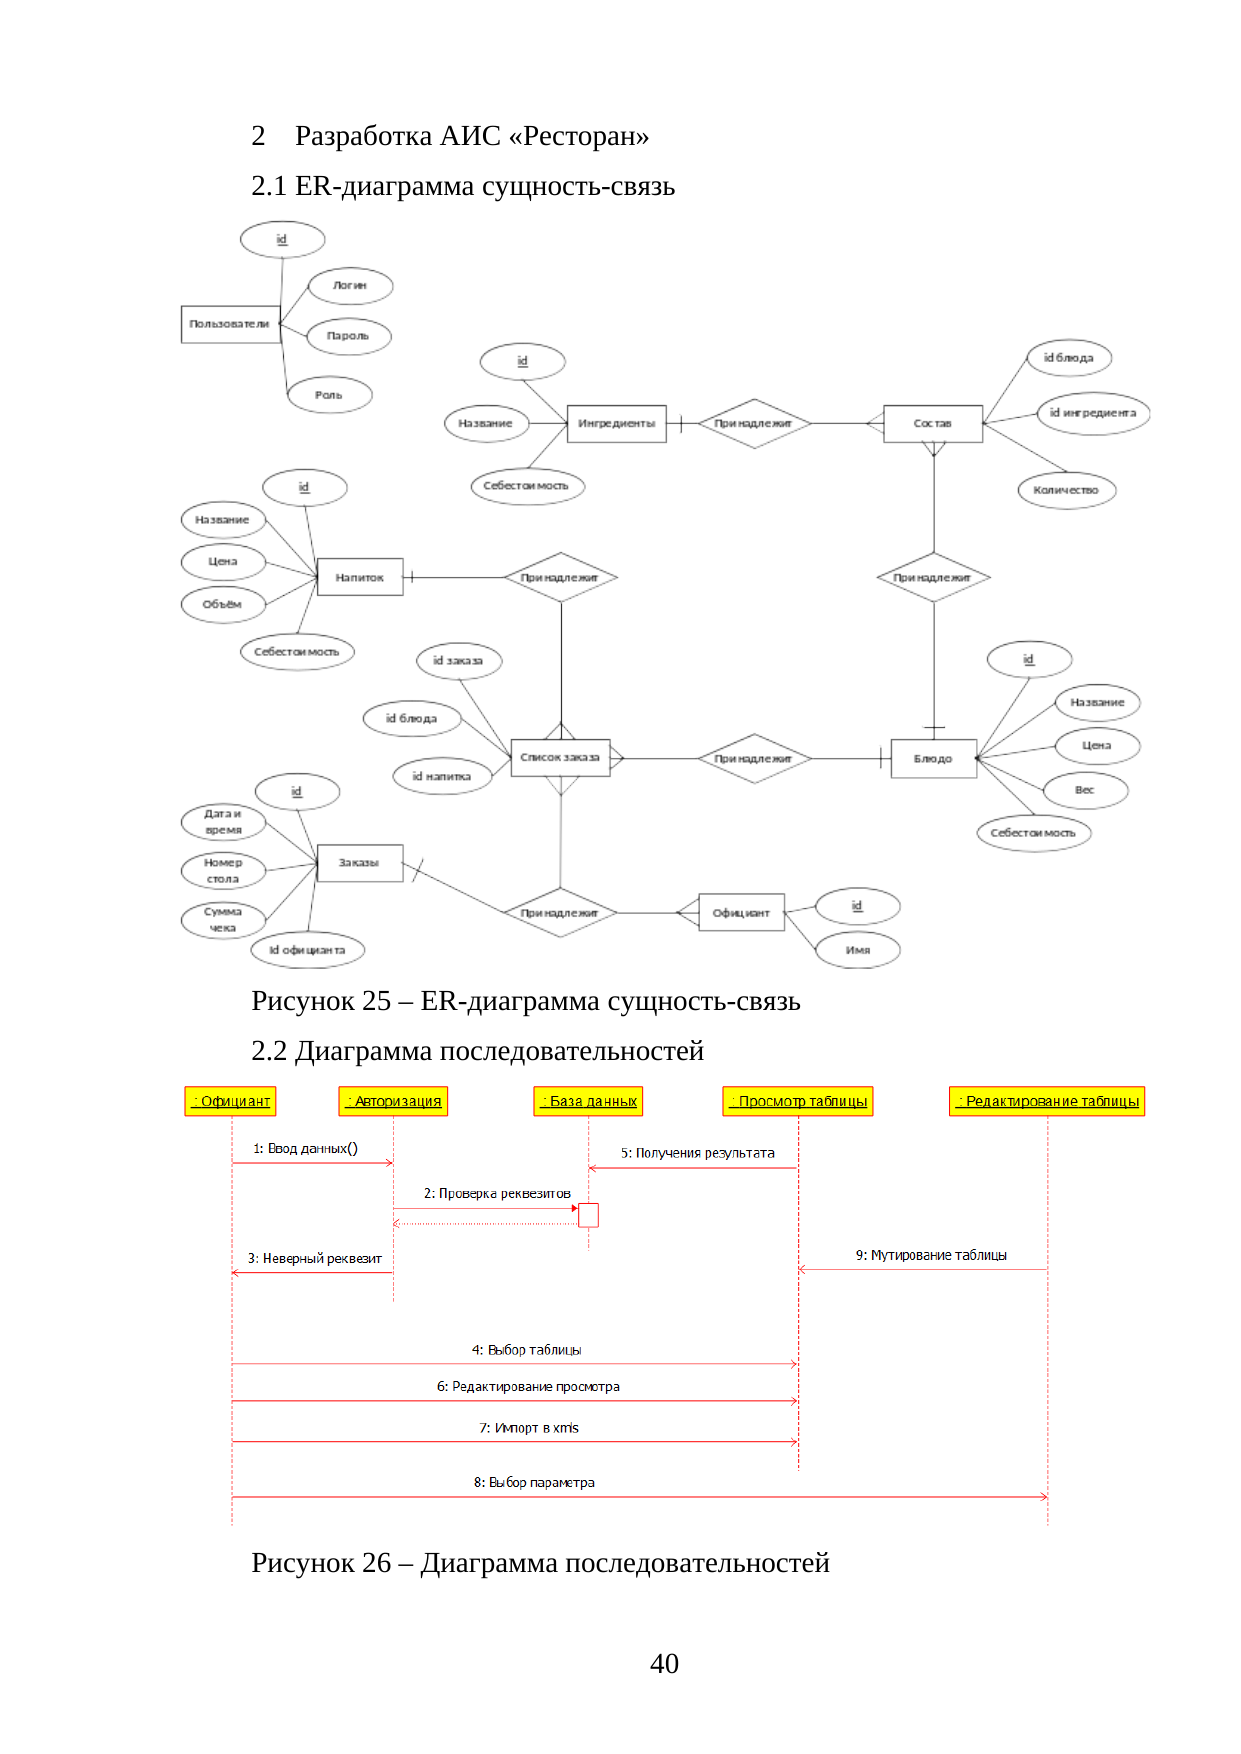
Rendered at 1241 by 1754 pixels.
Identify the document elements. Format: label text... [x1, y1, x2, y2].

text 2 Разработка АИС «Ресторан» [177, 118, 1152, 152]
text Рисунок 26 – Диаграмма последовательностей [177, 1545, 1152, 1578]
text 2.2 Диаграмма последовательностей [177, 1033, 1152, 1067]
text Рисунок 25 – ER-диаграмма сущность-связь [177, 983, 1152, 1016]
text 2.1 ER-диаграмма сущность-связь [177, 168, 1152, 202]
picture [181, 1083, 1148, 1532]
